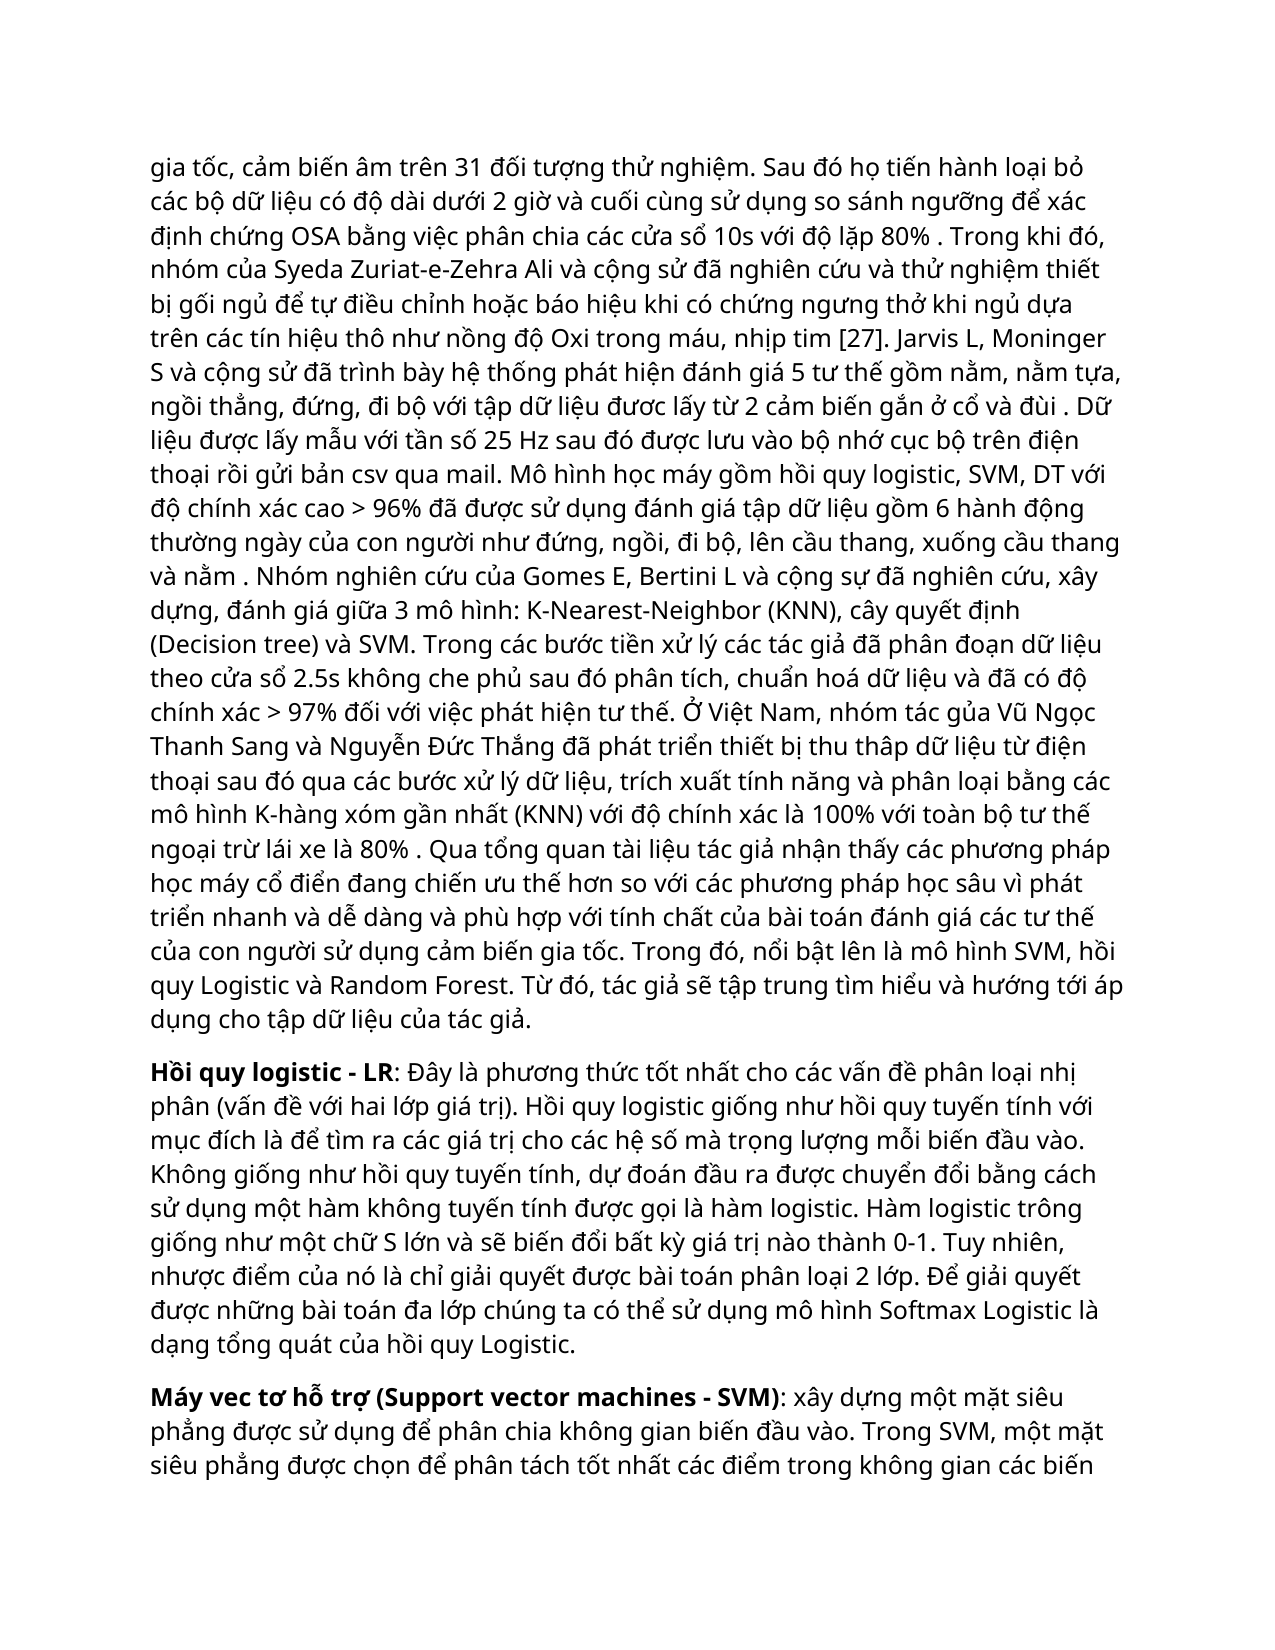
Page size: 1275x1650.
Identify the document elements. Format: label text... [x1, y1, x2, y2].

text Hồi quy logistic - LR: Đây là phương thức tốt nhất cho các vấn đề phân loại nhị phân (vấn đề với hai lớp giá trị). Hồi quy logistic giống như hồi quy tuyến tính với mục đích là để tìm ra các giá trị cho các hệ số mà trọng lượng mỗi biến đầu vào. Không giống như hồi quy tuyến tính, dự đoán đầu ra được chuyển đổi bằng cách sử dụng một hàm không tuyến tính được gọi là hàm logistic. Hàm logistic trông giống như một chữ S lớn và sẽ biến đổi bất kỳ giá trị nào thành 0-1. Tuy nhiên, nhược điểm của nó là chỉ giải quyết được bài toán phân loại 2 lớp. Để giải quyết được những bài toán đa lớp chúng ta có thể sử dụng mô hình Softmax Logistic là dạng tổng quát của hồi quy Logistic. [150, 1054, 1125, 1361]
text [150, 150, 1125, 1036]
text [150, 1380, 1125, 1482]
